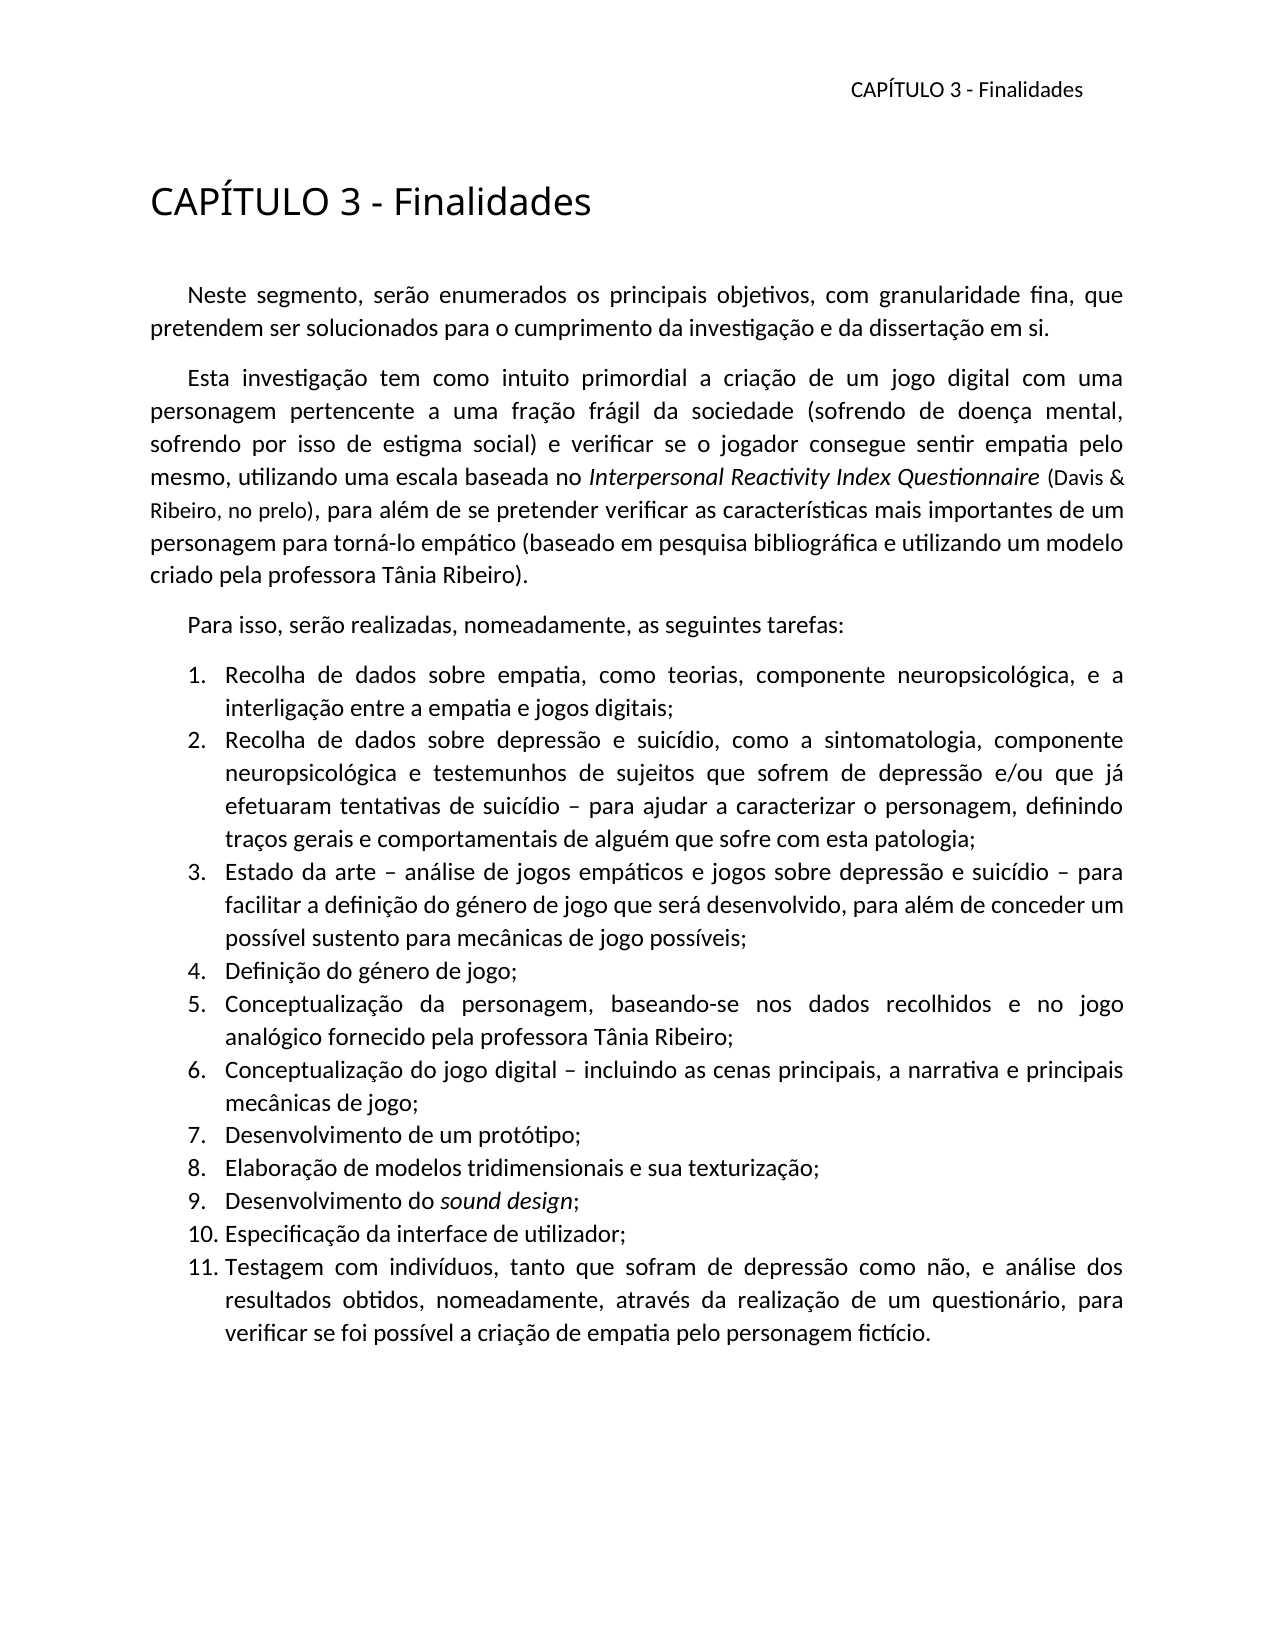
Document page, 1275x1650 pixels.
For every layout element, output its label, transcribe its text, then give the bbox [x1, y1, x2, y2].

list Especificação da interface de utilizador; [187, 1218, 1125, 1249]
list Recolha de dados sobre depressão e suicídio, como a sintomatologia, componente neuropsicológica e testemunhos de sujeitos que sofrem de depressão e/ou que já efetuaram tentativas de suicídio – para ajudar a caracterizar o personagem, definindo traços gerais e comportamentais de alguém que sofre com esta patologia; [187, 725, 1125, 854]
list Desenvolvimento de um protótipo; [187, 1120, 1125, 1150]
list Estado da arte – análise de jogos empáticos e jogos sobre depressão e suicídio – para facilitar a definição do género de jogo que será desenvolvido, para além de conceder um possível sustento para mecânicas de jogo possíveis; [187, 856, 1125, 953]
text Para isso, serão realizadas, nomeadamente, as seguintes tarefas: [150, 609, 1125, 640]
text Neste segmento, serão enumerados os principais objetivos, com granularidade fina, que pretendem ser solucionados para o cumprimento da investigação e da dissertação em si. [150, 280, 1125, 343]
list Definição do género de jogo; [187, 955, 1125, 986]
list Testagem com indivíduos, tanto que sofram de depressão como não, e análise dos resultados obtidos, nomeadamente, através da realização de um questionário, para verificar se foi possível a criação de empatia pelo personagem fictício. [187, 1251, 1125, 1348]
list Elaboração de modelos tridimensionais e sua texturização; [187, 1153, 1125, 1183]
subtitle CAPÍTULO 3 - Finalidades [150, 175, 1125, 226]
list Recolha de dados sobre empatia, como teorias, componente neuropsicológica, e a interligação entre a empatia e jogos digitais; [187, 659, 1125, 722]
list Desenvolvimento do sound design; [187, 1186, 1125, 1216]
list Conceptualização do jogo digital – incluindo as cenas principais, a narrativa e principais mecânicas de jogo; [187, 1054, 1125, 1117]
text Esta investigação tem como intuito primordial a criação de um jogo digital com uma personagem pertencente a uma fração frágil da sociedade (sofrendo de doença mental, sofrendo por isso de estigma social) e verificar se o jogador consegue sentir empatia pelo mesmo, utilizando uma escala baseada no Interpersonal Reactivity Index Questionnaire , para além de se pretender verificar as características mais importantes de um personagem para torná-lo empático (baseado em pesquisa bibliográfica e utilizando um modelo criado pela professora Tânia Ribeiro). [150, 362, 1125, 590]
list Conceptualização da personagem, baseando-se nos dados recolhidos e no jogo analógico fornecido pela professora Tânia Ribeiro; [187, 988, 1125, 1051]
